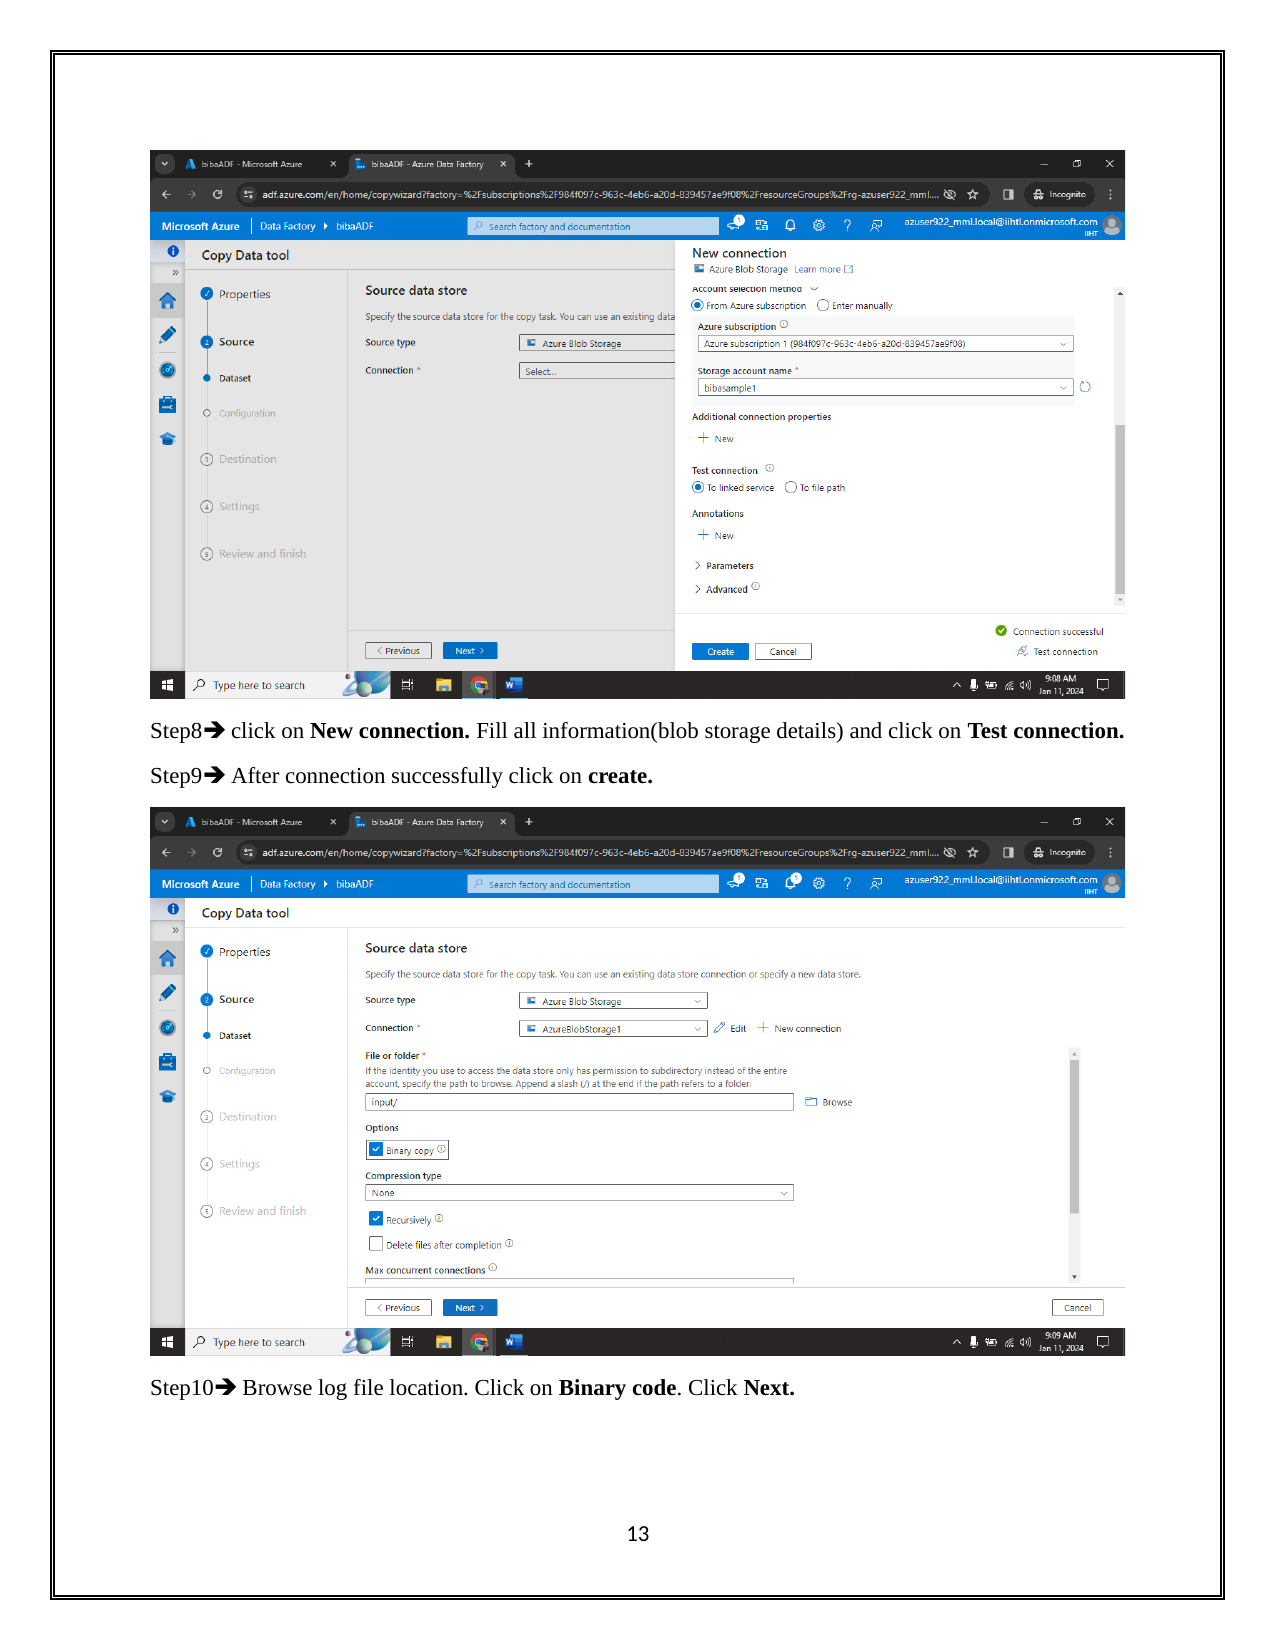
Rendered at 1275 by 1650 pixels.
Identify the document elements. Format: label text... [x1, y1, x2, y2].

text Step8 click on New connection. Fill all information(blob storage details) and click on Test connection. [150, 717, 1125, 743]
picture [150, 150, 1125, 699]
text Step10 Browse log file location. Click on Binary code. Click Next. [150, 1374, 1125, 1401]
text Step9 After connection successfully click on create. [150, 762, 1125, 788]
picture [150, 807, 1125, 1356]
